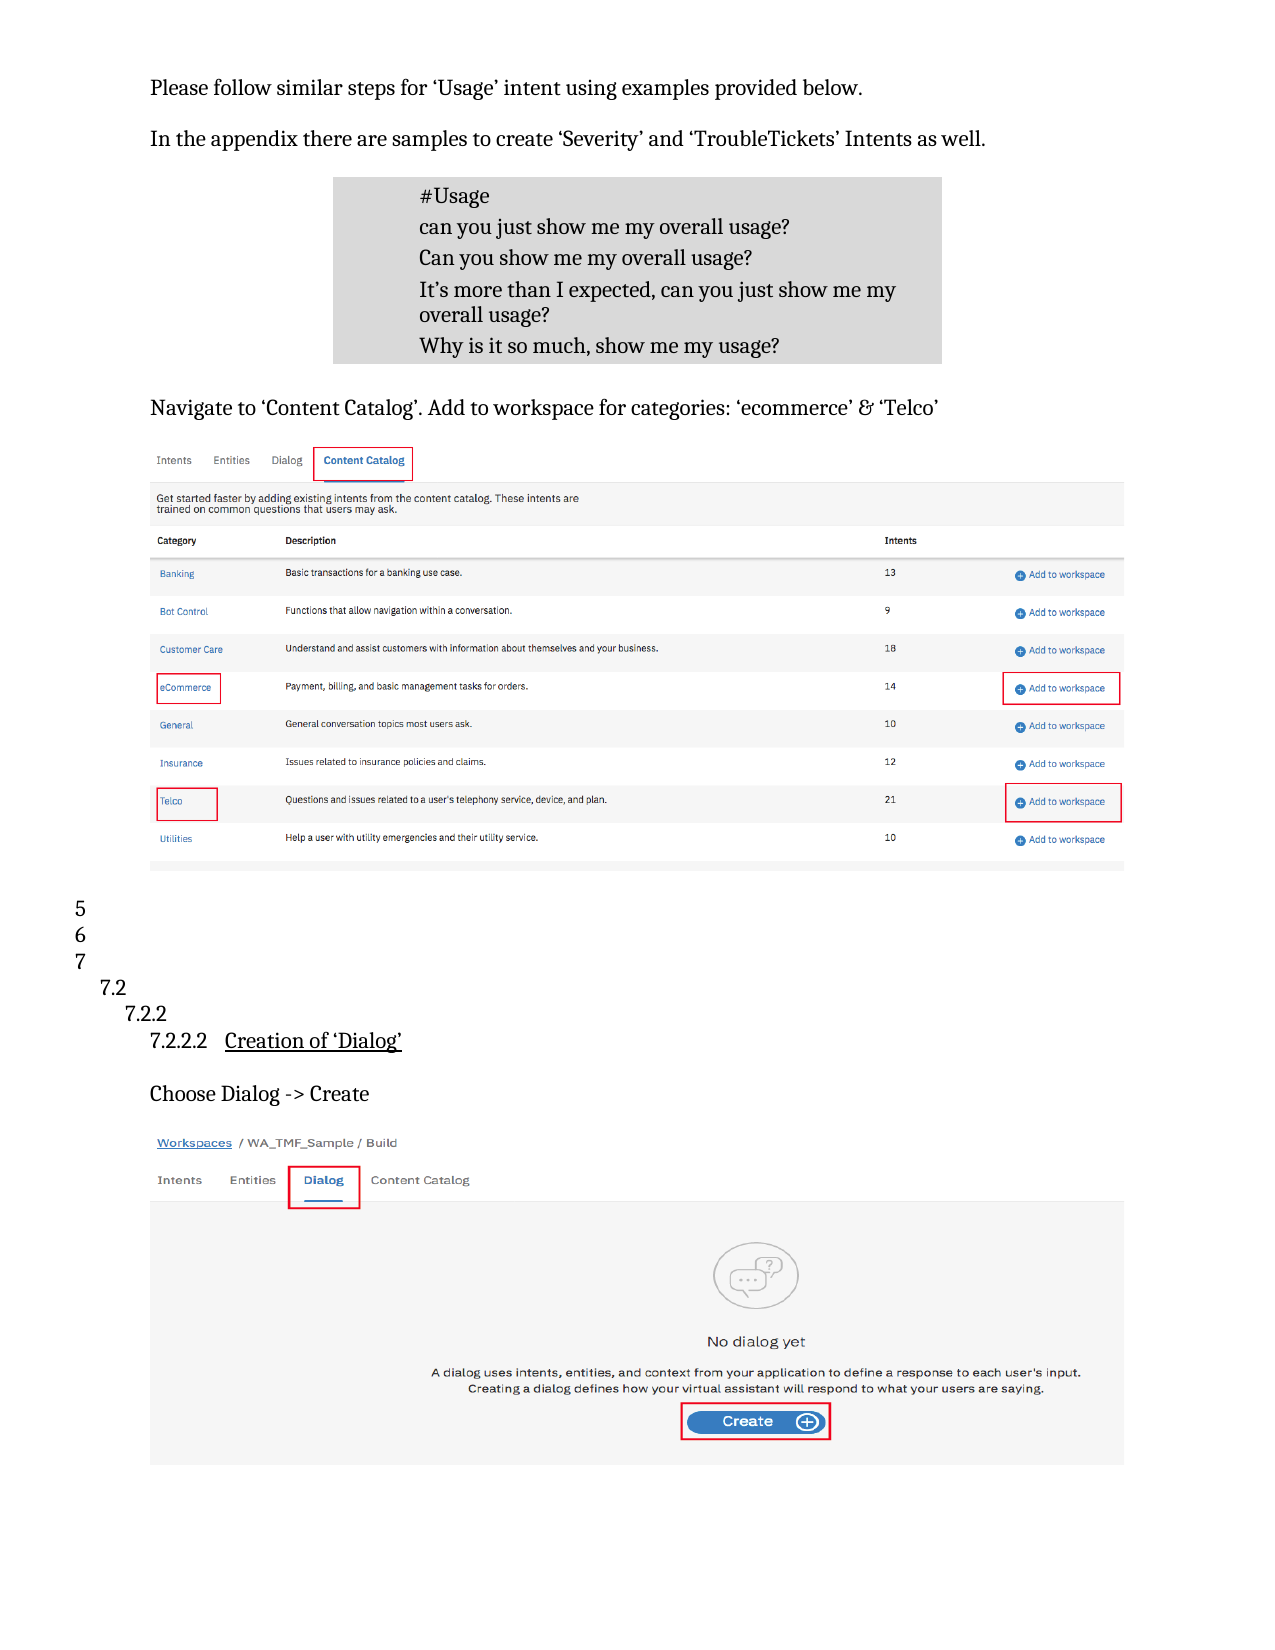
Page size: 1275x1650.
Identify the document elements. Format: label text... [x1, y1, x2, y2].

text Choose Dialog -> Create [150, 1080, 1200, 1107]
text Navigate to ‘Content Catalog’. Add to workspace for categories: ‘ecommerce’ & ‘Telco’ [150, 364, 1200, 421]
picture [150, 445, 1125, 871]
list Creation of ‘Dialog’ [150, 1028, 1200, 1054]
table_header #Usage can you just show me my overall usage? Can you show me my overall usage? It’s more than I expected, can you just show me my overall usage? Why is it so much, show me my usage? [333, 177, 942, 364]
text Please follow similar steps for ‘Usage’ intent using examples provided below. [150, 75, 1200, 101]
text In the appendix there are samples to create ‘Severity’ and ‘TroubleTickets’ Intents as well. [150, 126, 1200, 152]
picture [150, 1131, 1125, 1465]
